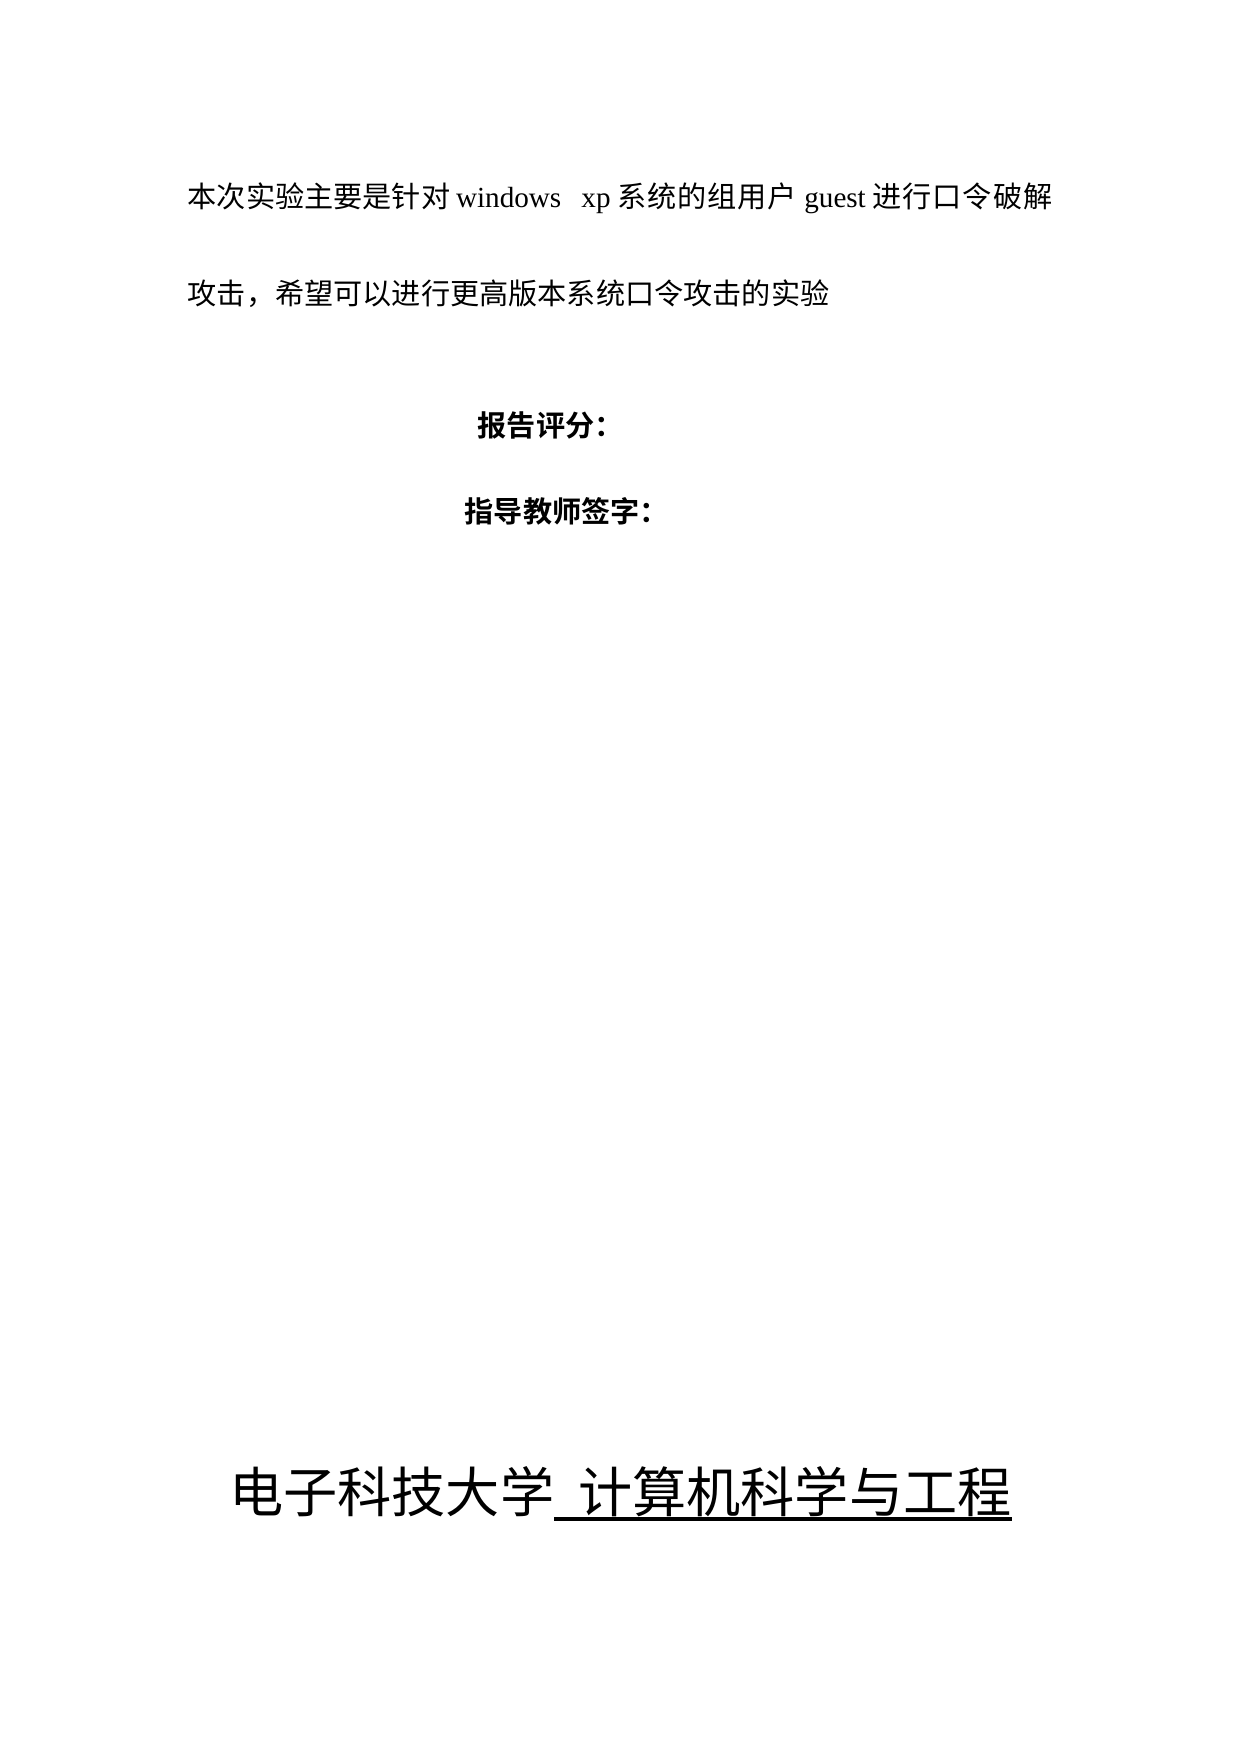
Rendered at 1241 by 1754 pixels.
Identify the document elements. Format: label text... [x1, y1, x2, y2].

text 指导教师签字： [187, 477, 1053, 542]
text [187, 1441, 1053, 1538]
text 报告评分： [187, 391, 1053, 456]
text 本次实验主要是针对windows xp系统的组用户guest进行口令破解攻击，希望可以进行更高版本系统口令攻击的实验 [187, 162, 1053, 324]
